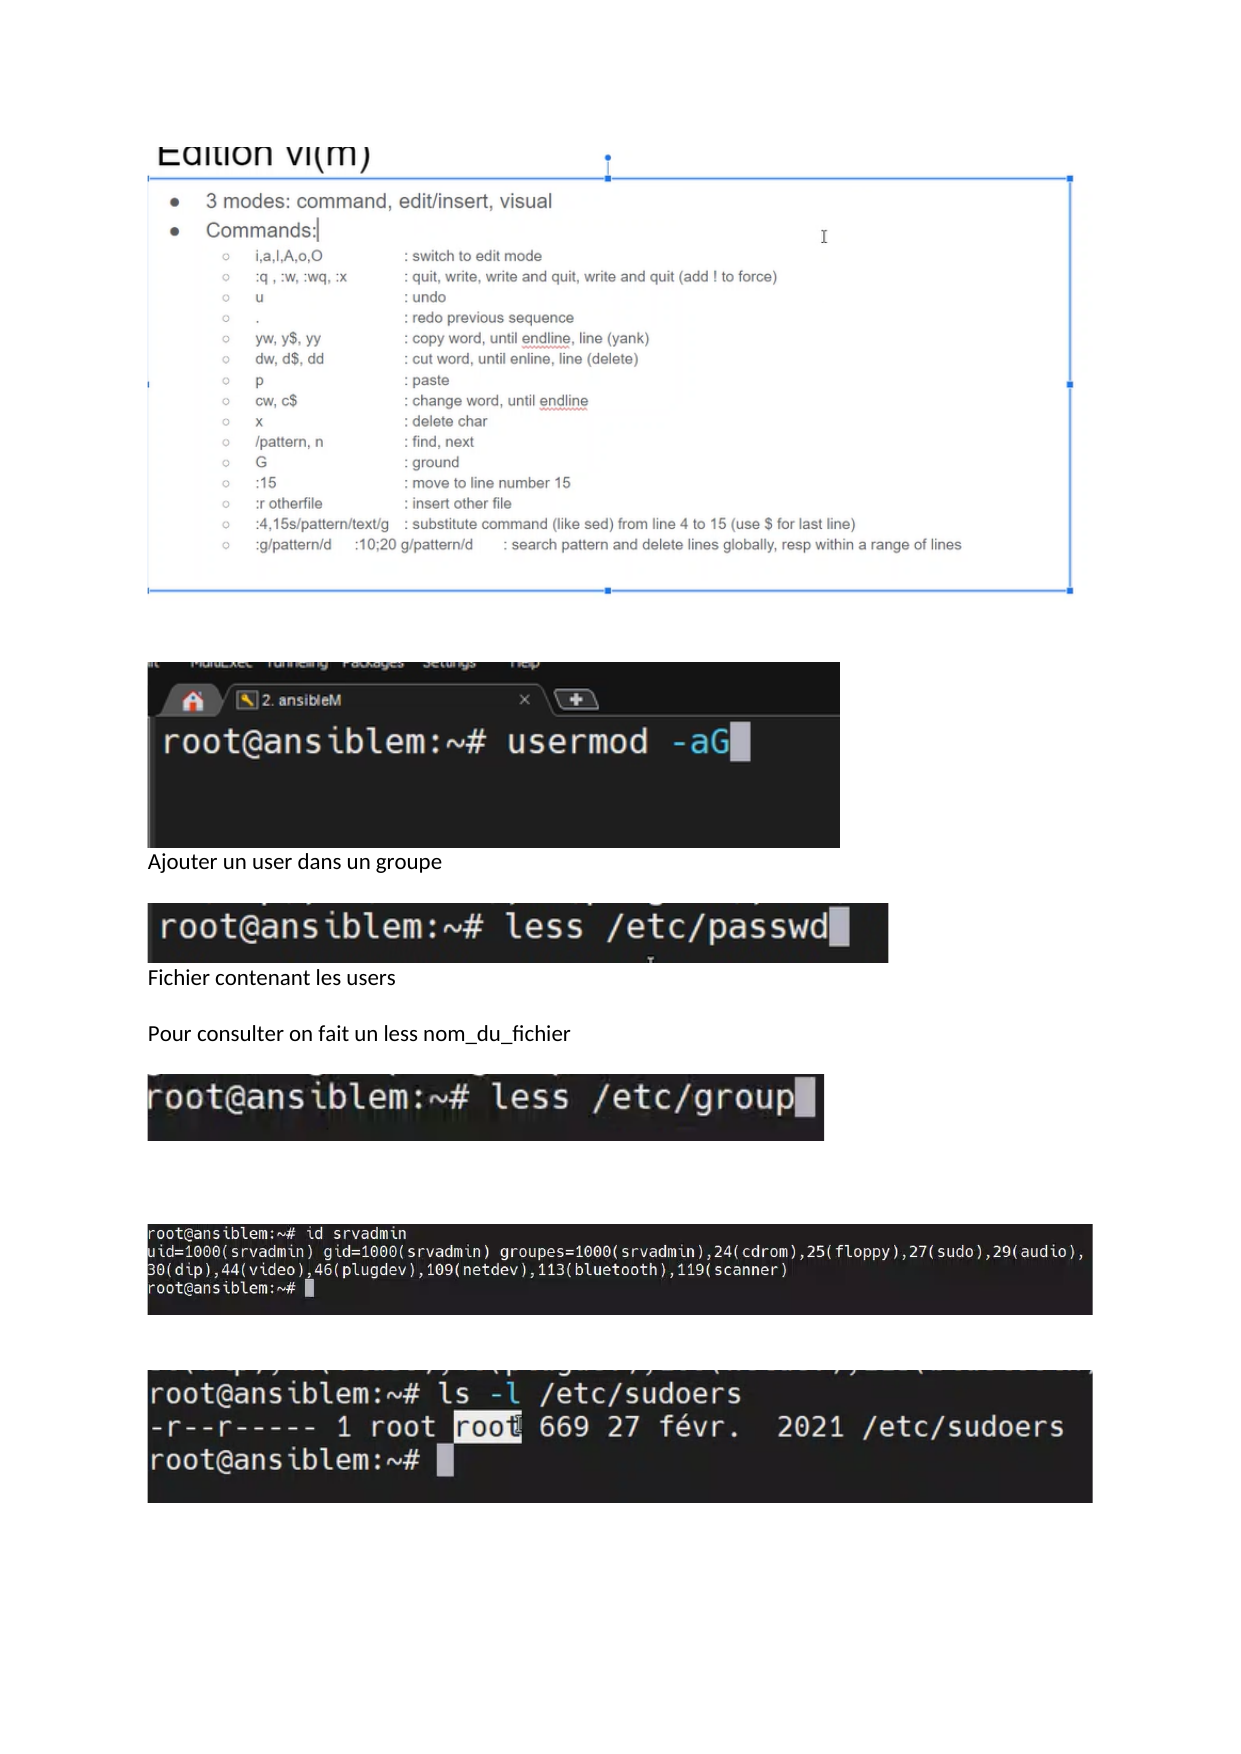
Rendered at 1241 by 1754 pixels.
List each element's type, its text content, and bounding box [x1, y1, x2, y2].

text Ajouter un user dans un groupe [148, 847, 1093, 875]
picture [147, 903, 889, 963]
text Fichier contenant les users [148, 963, 1093, 991]
picture [147, 1370, 1093, 1503]
picture [147, 662, 840, 848]
picture [147, 1224, 1093, 1315]
picture [147, 1074, 825, 1141]
picture [147, 147, 1093, 607]
text Pour consulter on fait un less nom_du_fichier [148, 1019, 1093, 1047]
